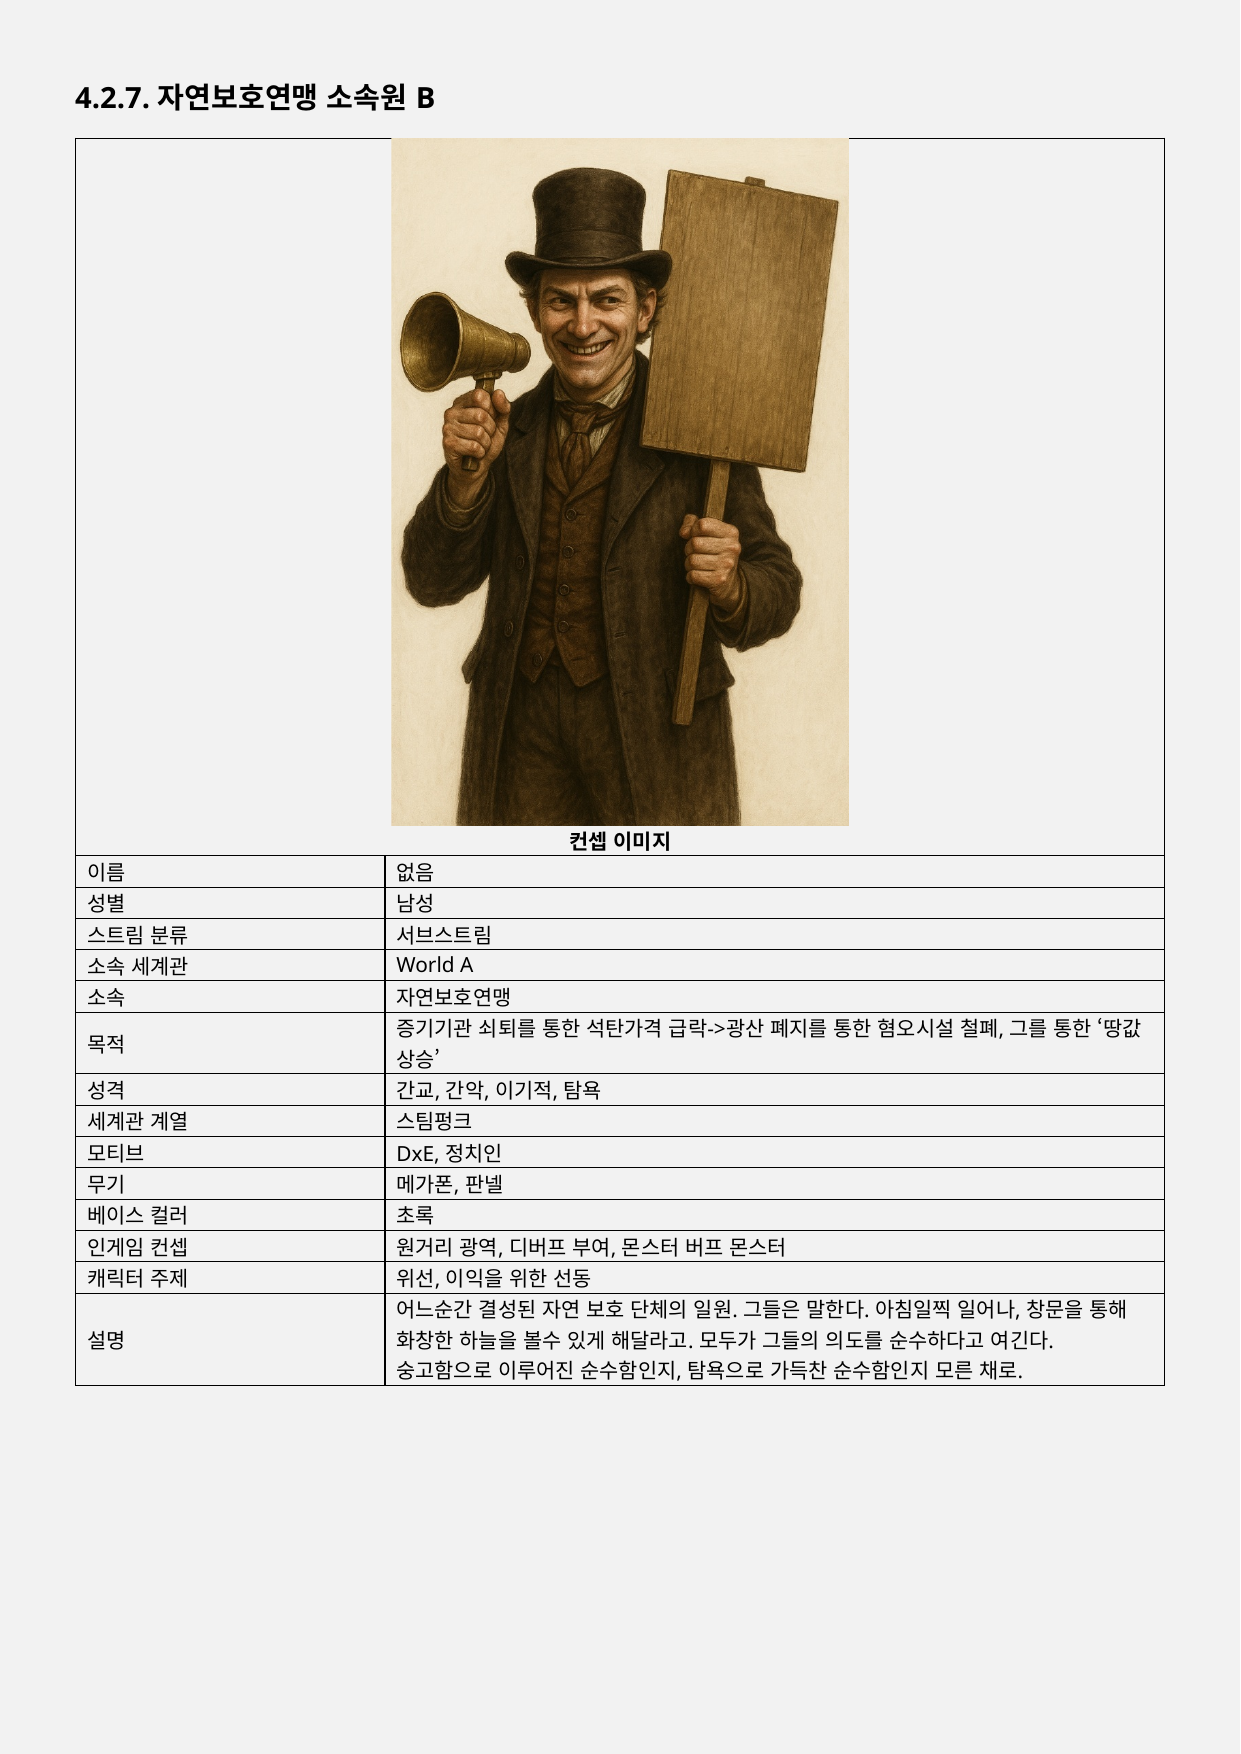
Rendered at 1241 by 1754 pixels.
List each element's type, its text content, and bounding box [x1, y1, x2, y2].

table_cell 설명 [76, 1294, 384, 1384]
table_cell 간교, 간악, 이기적, 탐욕 [386, 1074, 1164, 1104]
table_cell 목적 [76, 1013, 384, 1073]
table_cell 남성 [386, 888, 1164, 918]
picture [391, 138, 849, 826]
table_cell 서브스트림 [386, 919, 1164, 949]
table_cell 자연보호연맹 [386, 981, 1164, 1012]
text 자연보호연맹 소속원 B [75, 75, 1165, 117]
table_cell 소속 세계관 [76, 950, 384, 980]
table_cell World A [386, 950, 1164, 980]
table_cell 메가폰, 판넬 [386, 1168, 1164, 1198]
table_cell 성별 [76, 888, 384, 918]
table_cell 위선, 이익을 위한 선동 [386, 1262, 1164, 1292]
table_cell DxE, 정치인 [386, 1137, 1164, 1167]
table_cell 스트림 분류 [76, 919, 384, 949]
table_cell 베이스 컬러 [76, 1200, 384, 1230]
table_cell 캐릭터 주제 [76, 1262, 384, 1292]
table_cell 이름 [76, 856, 384, 887]
table_cell 어느순간 결성된 자연 보호 단체의 일원. 그들은 말한다. 아침일찍 일어나, 창문을 통해 화창한 하늘을 볼수 있게 해달라고. 모두가 그들의 의도를 순수하다고 여긴다. 숭고함으로 이루어진 순수함인지, 탐욕으로 가득찬 순수함인지 모른 채로. [386, 1294, 1164, 1384]
table_header 컨셉 이미지 [76, 139, 1164, 855]
table_cell 초록 [386, 1200, 1164, 1230]
table_cell 성격 [76, 1074, 384, 1104]
table_cell 없음 [386, 856, 1164, 887]
table_cell 인게임 컨셉 [76, 1231, 384, 1261]
table_cell 무기 [76, 1168, 384, 1198]
table_cell 소속 [76, 981, 384, 1012]
table_cell 스팀펑크 [386, 1106, 1164, 1136]
table_cell 모티브 [76, 1137, 384, 1167]
table_cell 원거리 광역, 디버프 부여, 몬스터 버프 몬스터 [386, 1231, 1164, 1261]
table_cell 증기기관 쇠퇴를 통한 석탄가격 급락->광산 폐지를 통한 혐오시설 철폐, 그를 통한 ‘땅값 상승’ [386, 1013, 1164, 1073]
table_cell 세계관 계열 [76, 1106, 384, 1136]
